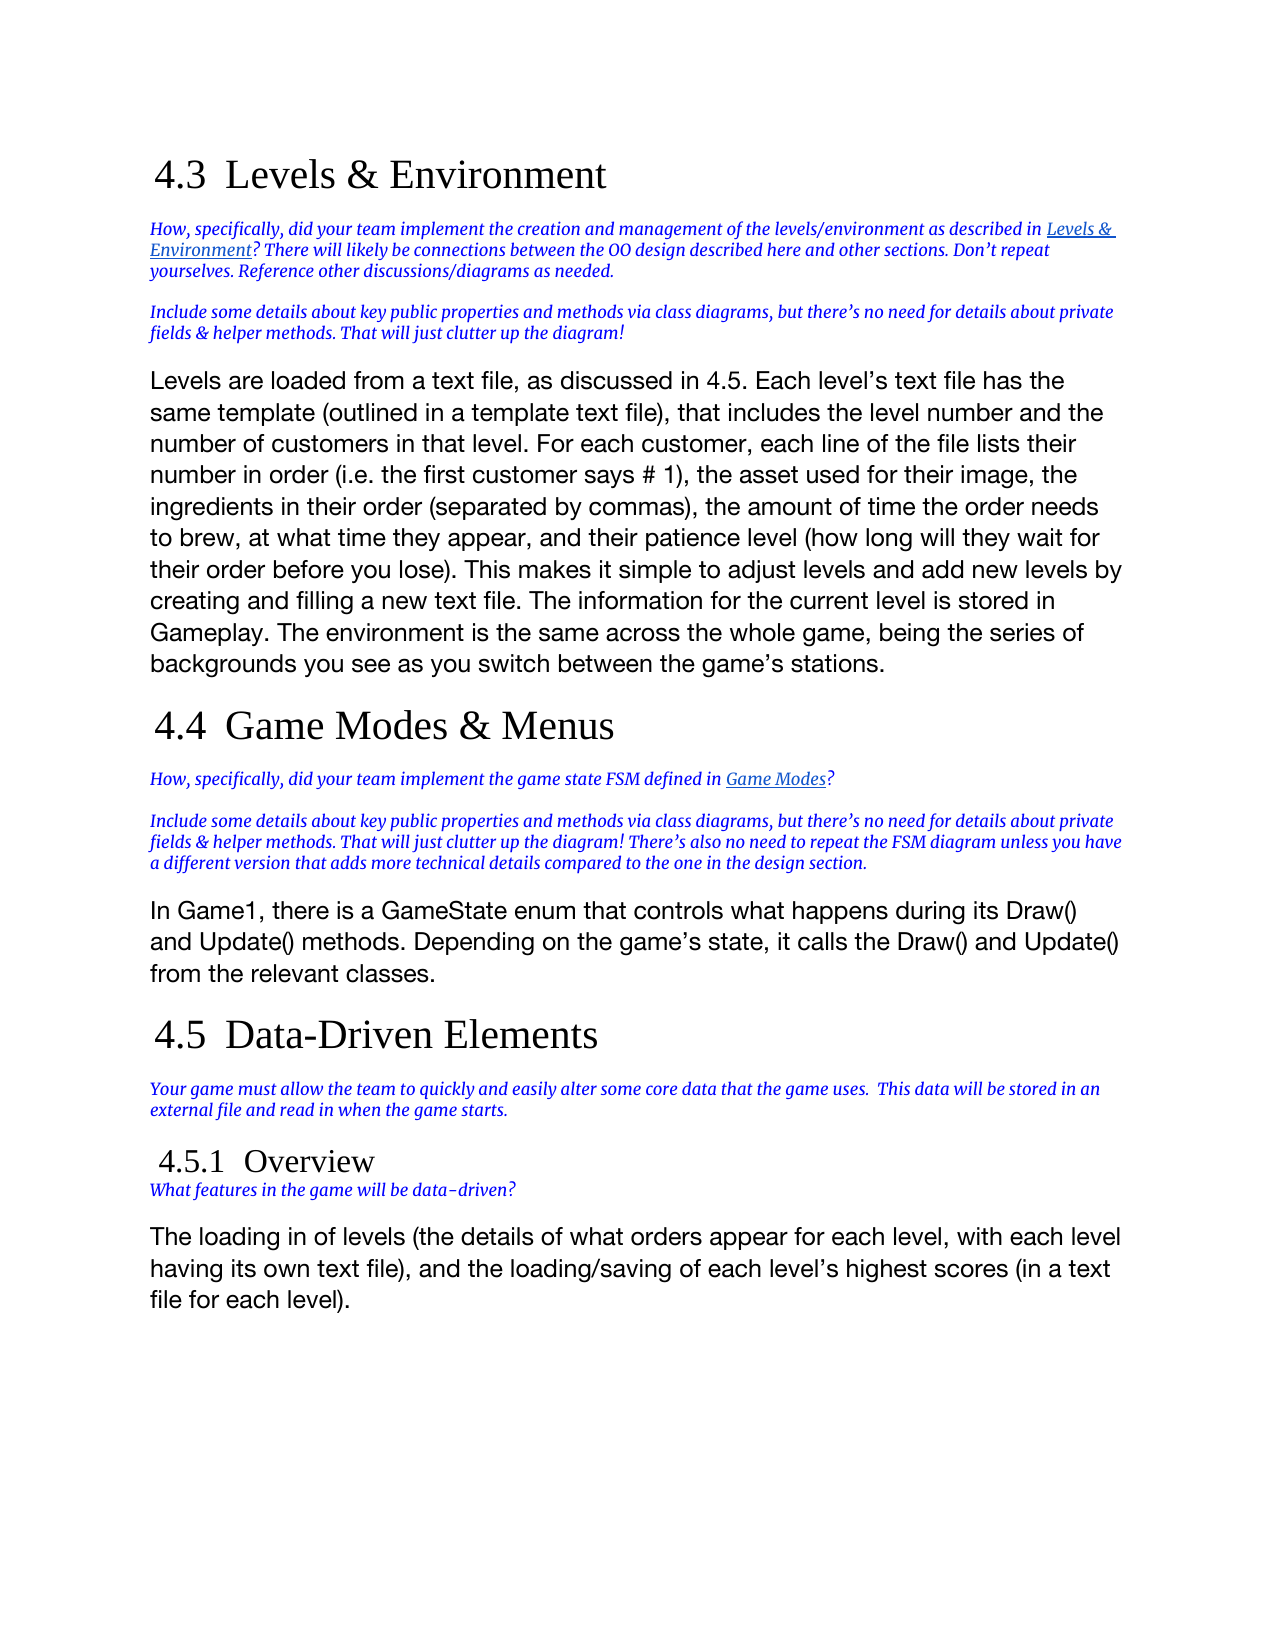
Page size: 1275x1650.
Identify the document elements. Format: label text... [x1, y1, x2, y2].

subtitle Data-Driven Elements [206, 1010, 1125, 1058]
subtitle Include some details about key public properties and methods via class diagrams, but there’s no need for details about private fields & helper methods. That will just clutter up the diagram! There’s also no need to repeat the FSM diagram unless you have a different version that adds more technical details compared to the one in the design section. [150, 811, 1125, 874]
text In Game1, there is a GameState enum that controls what happens during its Draw() and Update() methods. Depending on the game’s state, it calls the Draw() and Update() from the relevant classes. [150, 895, 1125, 989]
subtitle Game Modes & Menus [206, 701, 1125, 748]
subtitle How, specifically, did your team implement the game state FSM defined in Game Modes? [150, 769, 1125, 790]
subtitle Levels & Environment [206, 150, 1125, 198]
text The loading in of levels (the details of what orders appear for each level, with each level having its own text file), and the loading/saving of each level’s highest scores (in a text file for each level). [150, 1221, 1125, 1316]
text Levels are loaded from a text file, as discussed in 4.5. Each level’s text file has the same template (outlined in a template text file), that includes the level number and the number of customers in that level. For each customer, each line of the file lists their number in order (i.e. the first customer says # 1), the asset used for their image, the ingredients in their order (separated by commas), the amount of time the order needs to brew, at what time they appear, and their patience level (how long will they wait for their order before you lose). This makes it simple to adjust levels and add new levels by creating and filling a new text file. The information for the current level is stored in Gameplay. The environment is the same across the whole game, being the series of backgrounds you see as you switch between the game’s stations. [150, 365, 1125, 680]
subtitle Overview [225, 1141, 1125, 1180]
subtitle Your game must allow the team to quickly and easily alter some core data that the game uses. This data will be stored in an external file and read in when the game starts. [150, 1079, 1125, 1121]
subtitle How, specifically, did your team implement the creation and management of the levels/environment as described in Levels & Environment? There will likely be connections between the OO design described here and other sections. Don’t repeat yourselves. Reference other discussions/diagrams as needed. [150, 219, 1125, 282]
subtitle Include some details about key public properties and methods via class diagrams, but there’s no need for details about private fields & helper methods. That will just clutter up the diagram! [150, 302, 1125, 344]
subtitle What features in the game will be data-driven? [150, 1180, 1125, 1201]
